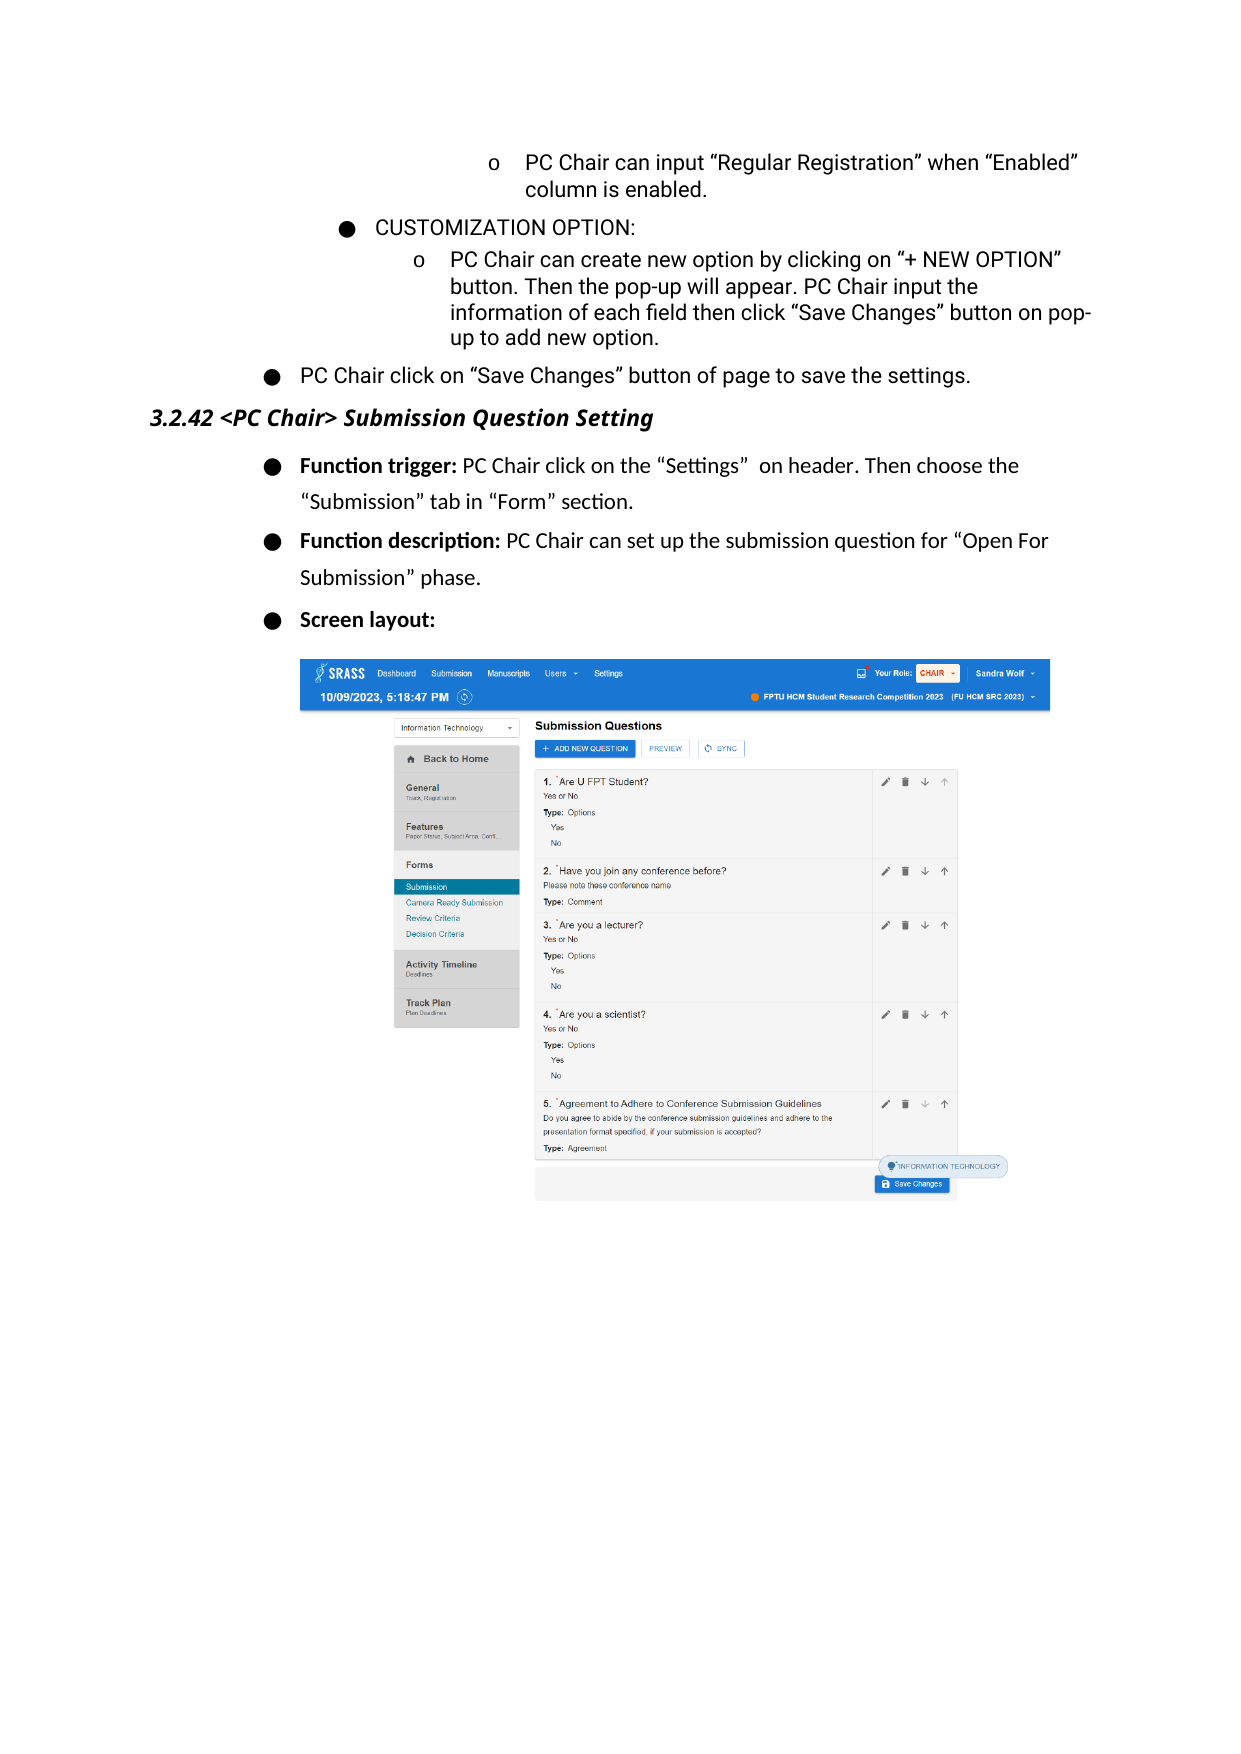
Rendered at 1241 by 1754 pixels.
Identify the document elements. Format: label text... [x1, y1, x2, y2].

list Function description: PC Chair can set up the submission question for “Open For Submission” phase. [262, 515, 1093, 591]
list PC Chair click on “Save Changes” button of page to save the settings. [262, 351, 1093, 396]
picture [300, 659, 1050, 1216]
list Screen layout: [262, 593, 1093, 640]
list Function trigger: PC Chair click on the “Settings” on header. Then choose the “Submission” tab in “Form” section. [262, 440, 1093, 515]
subtitle 3.2.42 <PC Chair> Submission Question Setting [150, 402, 1093, 433]
list PC Chair can input “Regular Registration” when “Enabled” column is enabled. [487, 150, 1093, 202]
list CUSTOMIZATION OPTION: [337, 202, 1093, 247]
list PC Chair can create new option by clicking on “+ NEW OPTION” button. Then the pop-up will appear. PC Chair input the information of each field then click “Save Changes” button on pop-up to add new option. [412, 247, 1093, 351]
